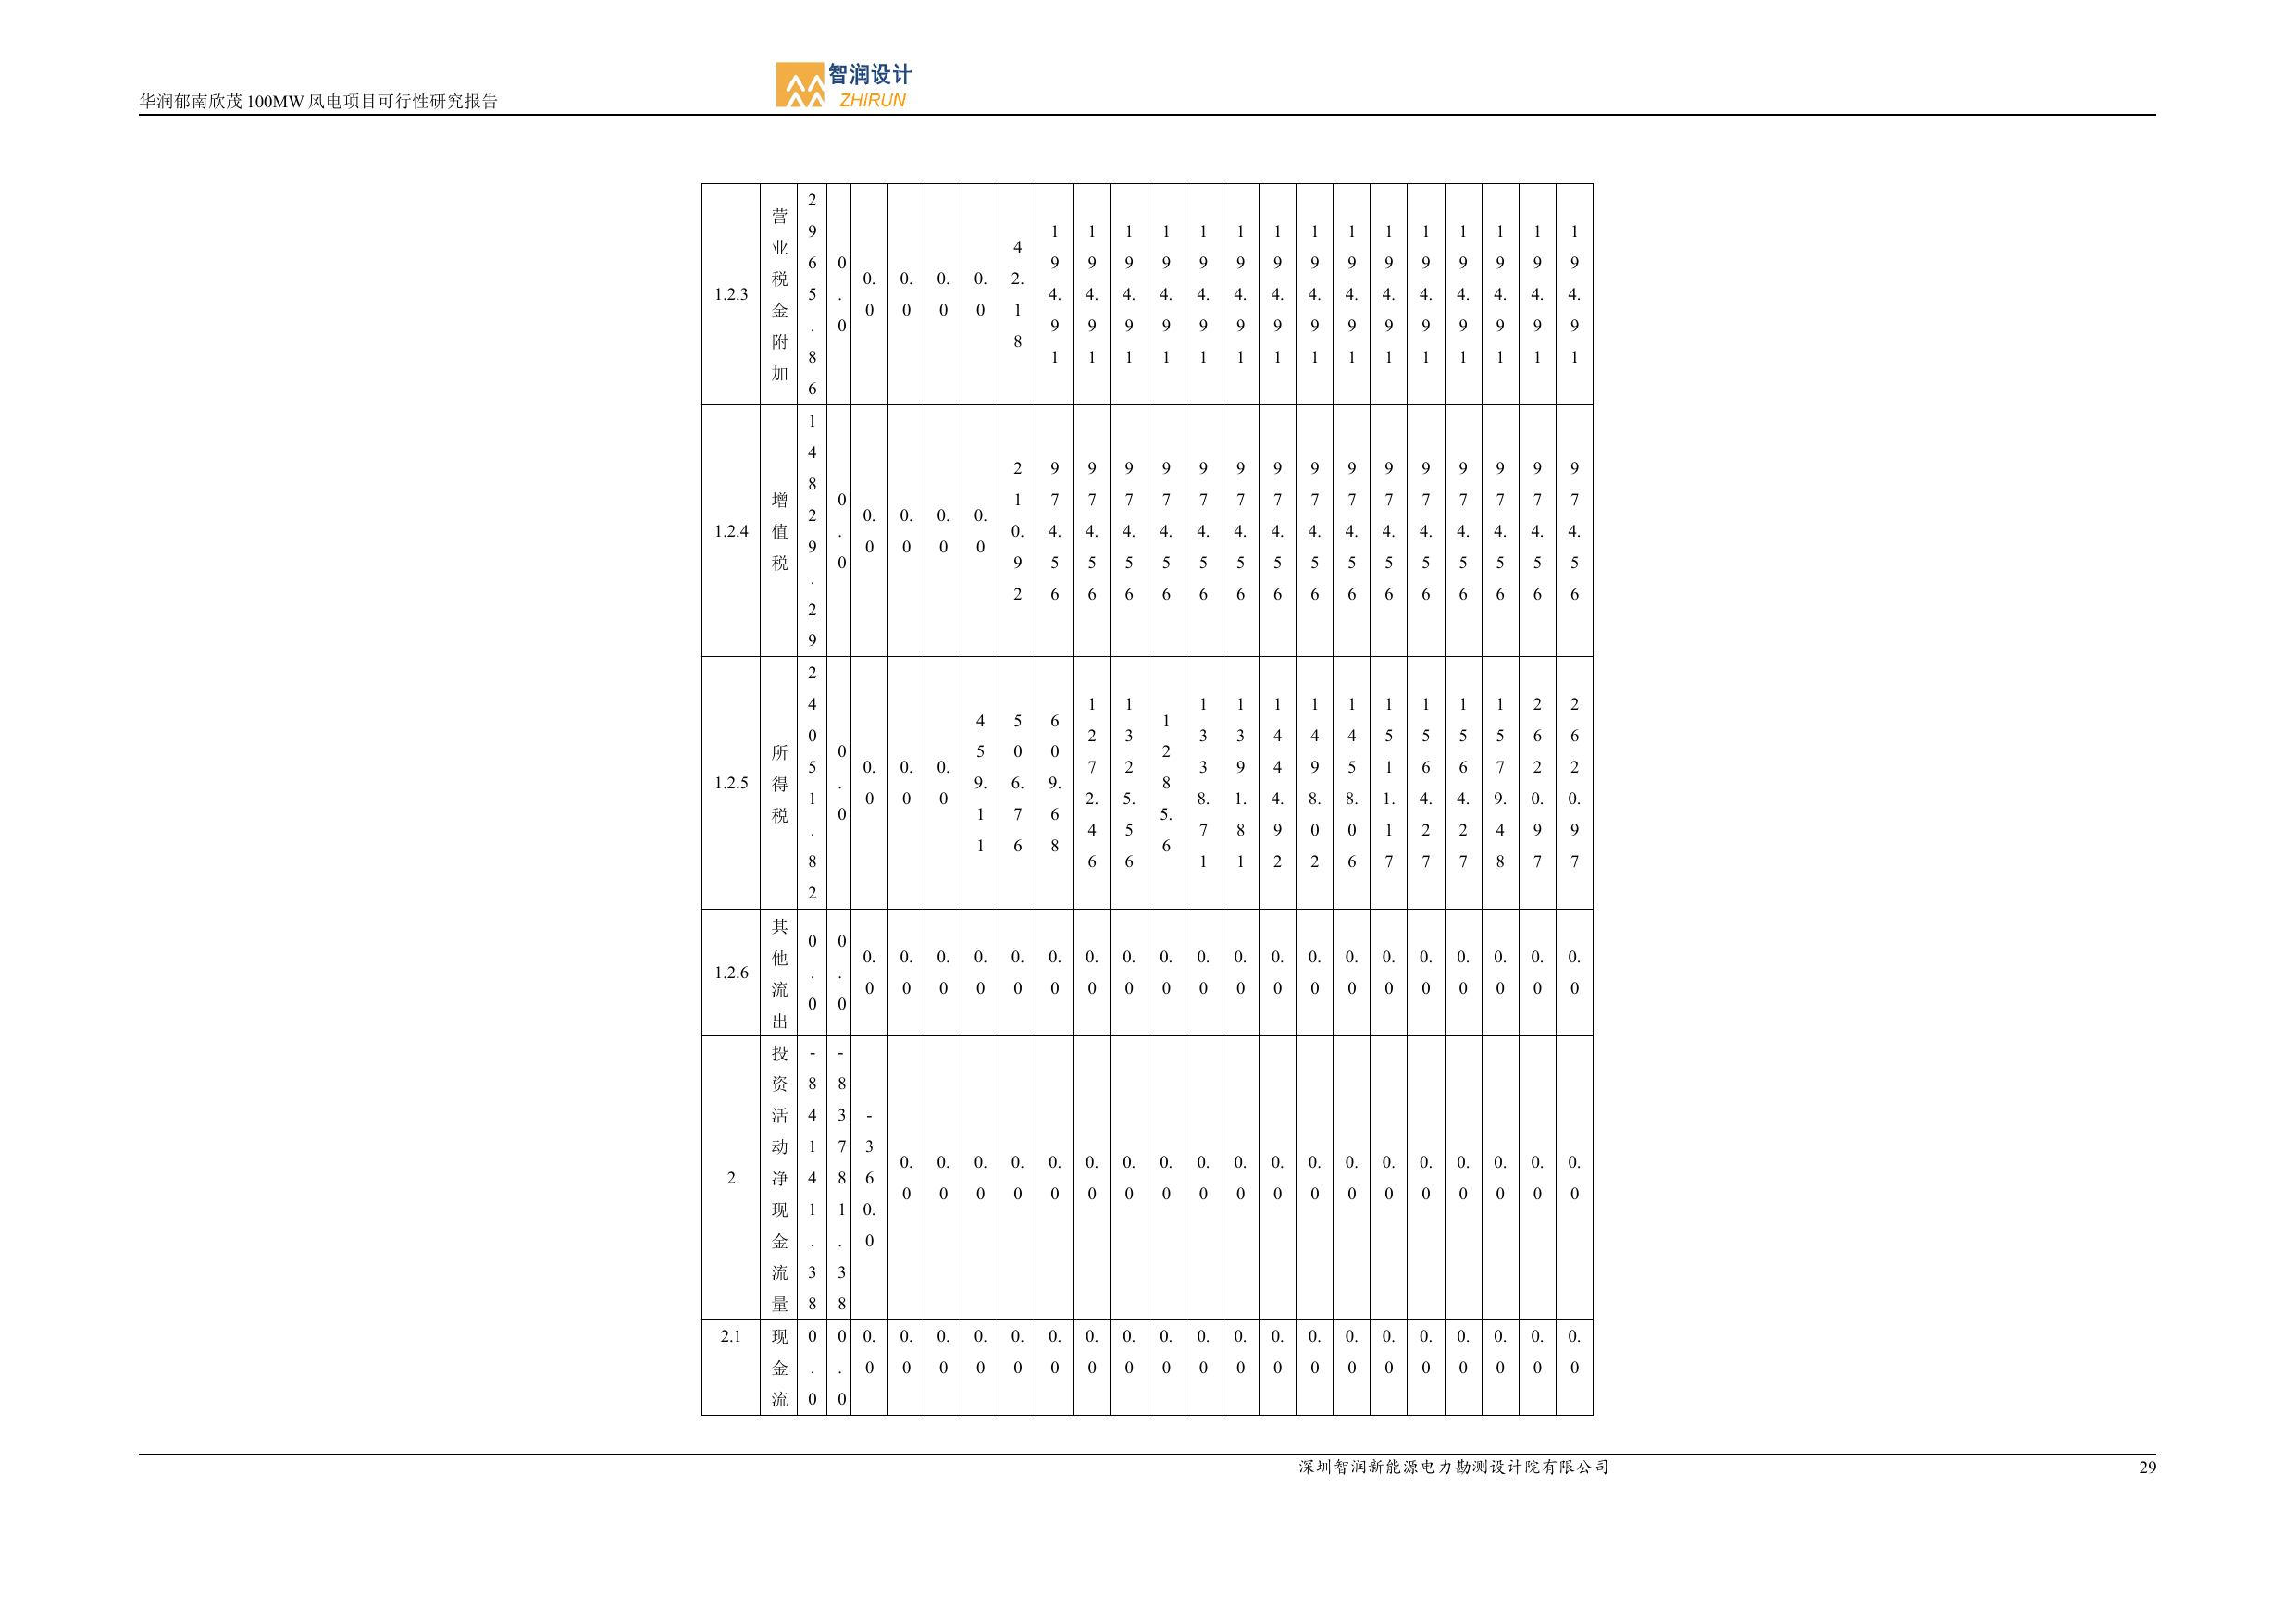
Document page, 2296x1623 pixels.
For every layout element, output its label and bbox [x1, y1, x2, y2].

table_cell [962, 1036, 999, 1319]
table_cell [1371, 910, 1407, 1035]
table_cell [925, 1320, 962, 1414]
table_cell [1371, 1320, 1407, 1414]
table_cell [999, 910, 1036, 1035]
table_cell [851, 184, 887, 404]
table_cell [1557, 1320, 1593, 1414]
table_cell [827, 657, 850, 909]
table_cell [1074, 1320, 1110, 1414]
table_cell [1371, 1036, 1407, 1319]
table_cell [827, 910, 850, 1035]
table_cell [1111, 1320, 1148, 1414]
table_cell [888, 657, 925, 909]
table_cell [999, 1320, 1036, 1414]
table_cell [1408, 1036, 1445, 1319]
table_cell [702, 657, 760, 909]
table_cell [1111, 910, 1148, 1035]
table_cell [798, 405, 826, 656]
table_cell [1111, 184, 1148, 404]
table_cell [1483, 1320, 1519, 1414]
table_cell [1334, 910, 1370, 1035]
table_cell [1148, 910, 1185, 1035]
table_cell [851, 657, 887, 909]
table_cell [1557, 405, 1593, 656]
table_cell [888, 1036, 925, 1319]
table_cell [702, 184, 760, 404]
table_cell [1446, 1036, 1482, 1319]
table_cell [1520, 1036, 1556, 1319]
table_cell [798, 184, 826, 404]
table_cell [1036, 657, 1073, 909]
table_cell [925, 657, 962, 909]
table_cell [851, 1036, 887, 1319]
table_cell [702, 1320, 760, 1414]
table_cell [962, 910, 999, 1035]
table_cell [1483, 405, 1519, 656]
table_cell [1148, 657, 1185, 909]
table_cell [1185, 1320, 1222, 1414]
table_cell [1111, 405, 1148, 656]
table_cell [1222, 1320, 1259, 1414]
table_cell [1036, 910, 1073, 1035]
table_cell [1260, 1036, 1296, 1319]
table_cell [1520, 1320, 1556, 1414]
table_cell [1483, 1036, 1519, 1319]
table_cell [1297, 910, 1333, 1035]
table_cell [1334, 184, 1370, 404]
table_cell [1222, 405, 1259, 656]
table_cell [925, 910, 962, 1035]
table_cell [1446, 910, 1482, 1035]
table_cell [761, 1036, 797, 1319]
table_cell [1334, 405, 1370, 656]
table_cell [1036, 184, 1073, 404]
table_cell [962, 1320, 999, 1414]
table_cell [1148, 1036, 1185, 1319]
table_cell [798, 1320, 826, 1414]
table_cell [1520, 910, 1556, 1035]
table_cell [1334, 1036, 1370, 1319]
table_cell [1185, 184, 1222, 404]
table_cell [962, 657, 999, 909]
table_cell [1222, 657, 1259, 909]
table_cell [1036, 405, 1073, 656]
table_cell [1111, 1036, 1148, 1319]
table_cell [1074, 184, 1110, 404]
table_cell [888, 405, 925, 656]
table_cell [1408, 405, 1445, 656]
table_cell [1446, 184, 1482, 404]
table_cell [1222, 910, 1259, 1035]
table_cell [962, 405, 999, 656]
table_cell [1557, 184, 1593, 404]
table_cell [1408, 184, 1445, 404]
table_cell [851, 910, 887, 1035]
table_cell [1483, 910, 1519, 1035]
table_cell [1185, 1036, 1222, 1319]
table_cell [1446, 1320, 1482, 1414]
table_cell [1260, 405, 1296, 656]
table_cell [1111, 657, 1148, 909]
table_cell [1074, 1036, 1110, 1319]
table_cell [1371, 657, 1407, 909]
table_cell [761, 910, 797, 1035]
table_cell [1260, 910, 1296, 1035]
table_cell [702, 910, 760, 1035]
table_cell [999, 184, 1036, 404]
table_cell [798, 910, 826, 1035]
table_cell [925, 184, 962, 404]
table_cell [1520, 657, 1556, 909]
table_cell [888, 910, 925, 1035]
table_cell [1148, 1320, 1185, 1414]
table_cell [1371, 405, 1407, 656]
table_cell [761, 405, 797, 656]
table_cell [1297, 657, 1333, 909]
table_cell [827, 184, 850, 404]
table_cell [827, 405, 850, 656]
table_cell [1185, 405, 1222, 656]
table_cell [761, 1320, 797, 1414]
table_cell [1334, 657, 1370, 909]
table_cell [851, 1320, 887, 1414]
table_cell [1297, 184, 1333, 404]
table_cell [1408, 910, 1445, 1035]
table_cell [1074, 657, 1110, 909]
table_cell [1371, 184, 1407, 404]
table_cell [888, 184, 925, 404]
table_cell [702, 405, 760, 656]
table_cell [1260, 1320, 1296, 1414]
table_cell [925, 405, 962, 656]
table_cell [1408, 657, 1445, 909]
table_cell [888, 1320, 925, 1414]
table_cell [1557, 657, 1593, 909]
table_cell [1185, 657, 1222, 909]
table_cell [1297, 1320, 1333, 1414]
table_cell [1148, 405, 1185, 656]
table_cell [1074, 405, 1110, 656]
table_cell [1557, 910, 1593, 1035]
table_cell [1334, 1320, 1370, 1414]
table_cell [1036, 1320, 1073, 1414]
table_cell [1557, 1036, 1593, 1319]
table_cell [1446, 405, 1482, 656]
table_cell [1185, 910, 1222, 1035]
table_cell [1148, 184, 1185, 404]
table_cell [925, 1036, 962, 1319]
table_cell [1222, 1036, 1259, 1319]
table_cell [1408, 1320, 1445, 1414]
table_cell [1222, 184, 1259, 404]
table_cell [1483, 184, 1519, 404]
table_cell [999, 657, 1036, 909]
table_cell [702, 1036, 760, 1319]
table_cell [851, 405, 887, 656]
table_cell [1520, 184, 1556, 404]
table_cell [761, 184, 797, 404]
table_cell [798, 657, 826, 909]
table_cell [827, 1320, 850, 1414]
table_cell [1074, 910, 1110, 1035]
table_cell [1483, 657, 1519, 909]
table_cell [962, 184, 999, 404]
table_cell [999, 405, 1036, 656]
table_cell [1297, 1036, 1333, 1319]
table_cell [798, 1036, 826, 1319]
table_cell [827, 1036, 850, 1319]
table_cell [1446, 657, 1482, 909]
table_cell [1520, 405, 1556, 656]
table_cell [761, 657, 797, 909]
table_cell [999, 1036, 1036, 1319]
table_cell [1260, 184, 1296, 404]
picture [776, 60, 912, 108]
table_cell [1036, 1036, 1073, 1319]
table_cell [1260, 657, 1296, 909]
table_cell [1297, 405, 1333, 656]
